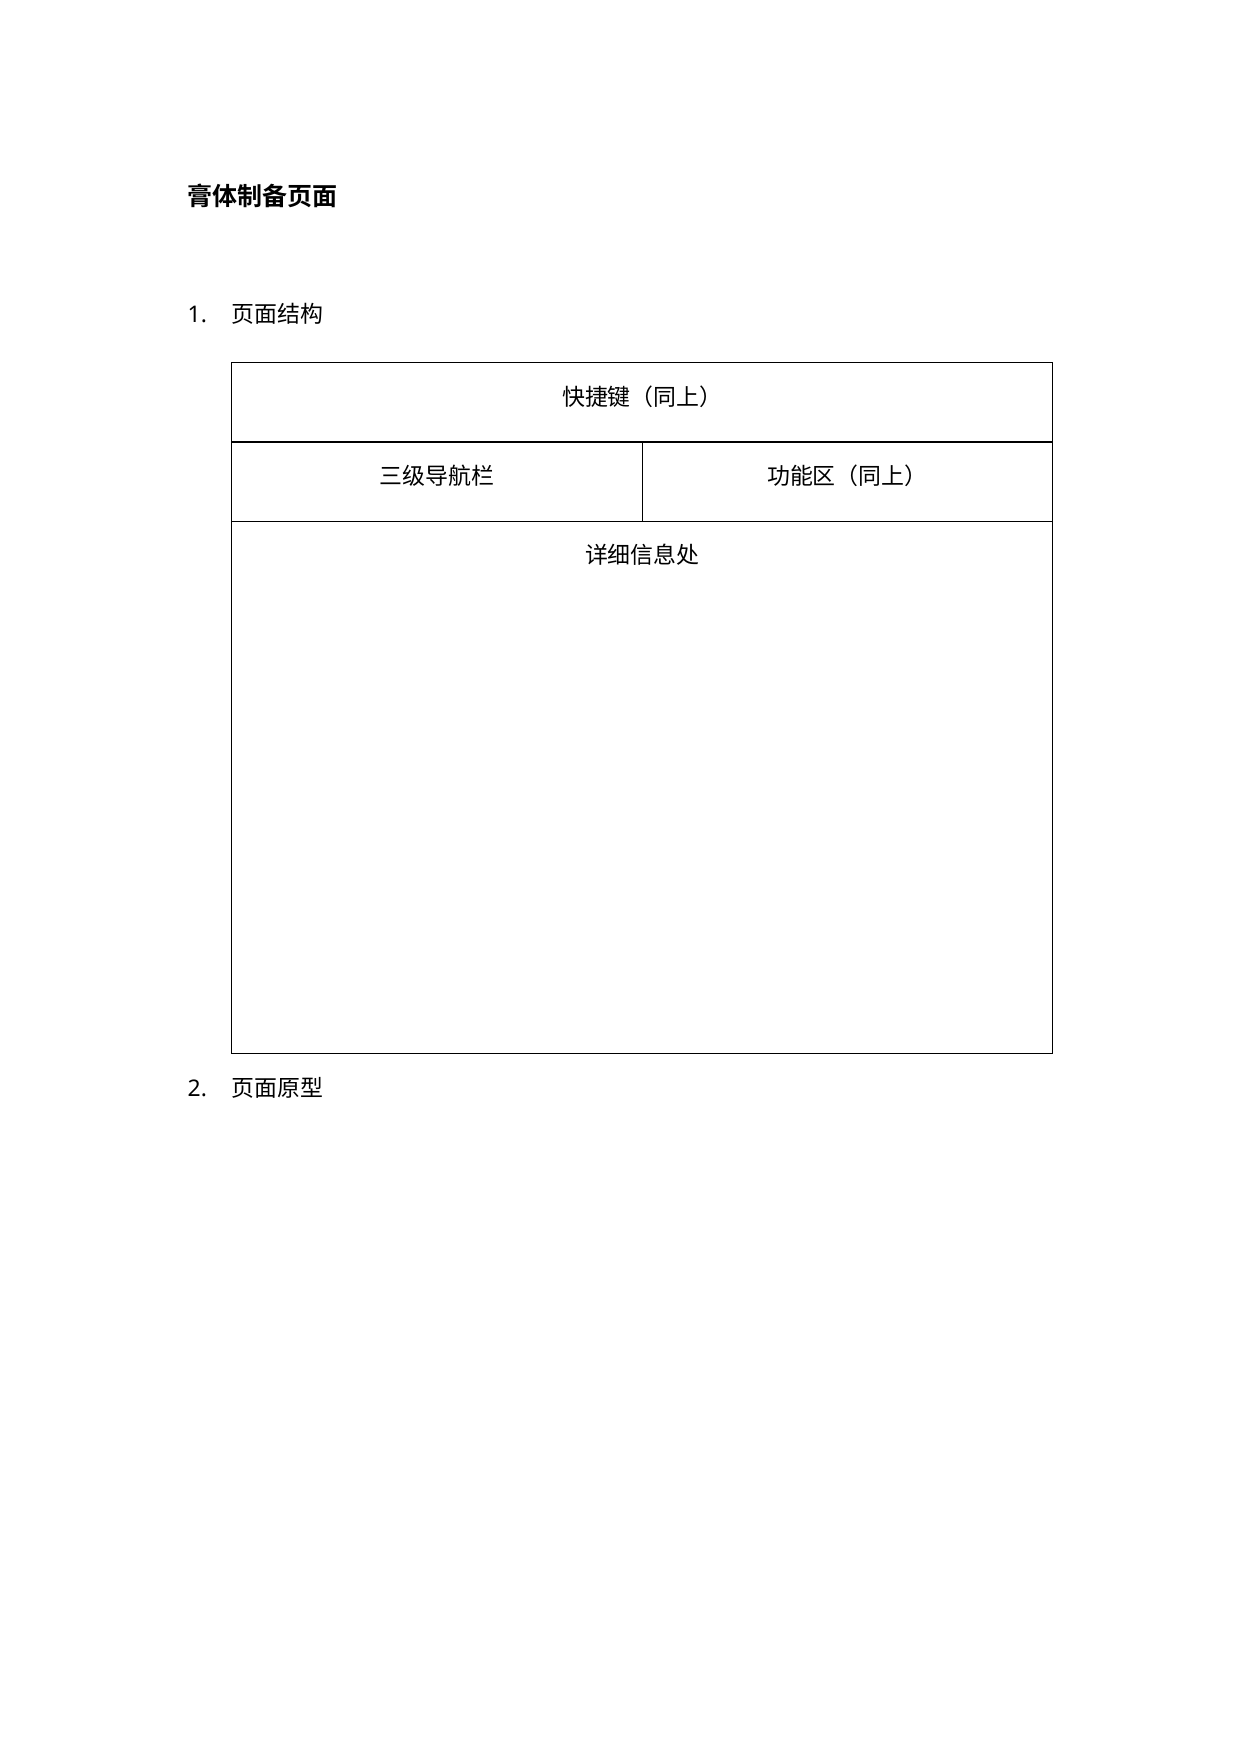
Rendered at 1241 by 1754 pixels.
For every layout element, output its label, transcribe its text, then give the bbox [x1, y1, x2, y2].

table_cell 详细信息处 [232, 522, 1052, 1053]
subtitle 膏体制备页面 [187, 162, 1053, 227]
table_cell 功能区（同上） [643, 443, 1052, 521]
list 页面原型 [187, 1054, 1053, 1119]
table_cell 三级导航栏 [232, 443, 642, 521]
list 页面结构 [187, 281, 1053, 346]
table_header 快捷键（同上） [232, 363, 1052, 441]
